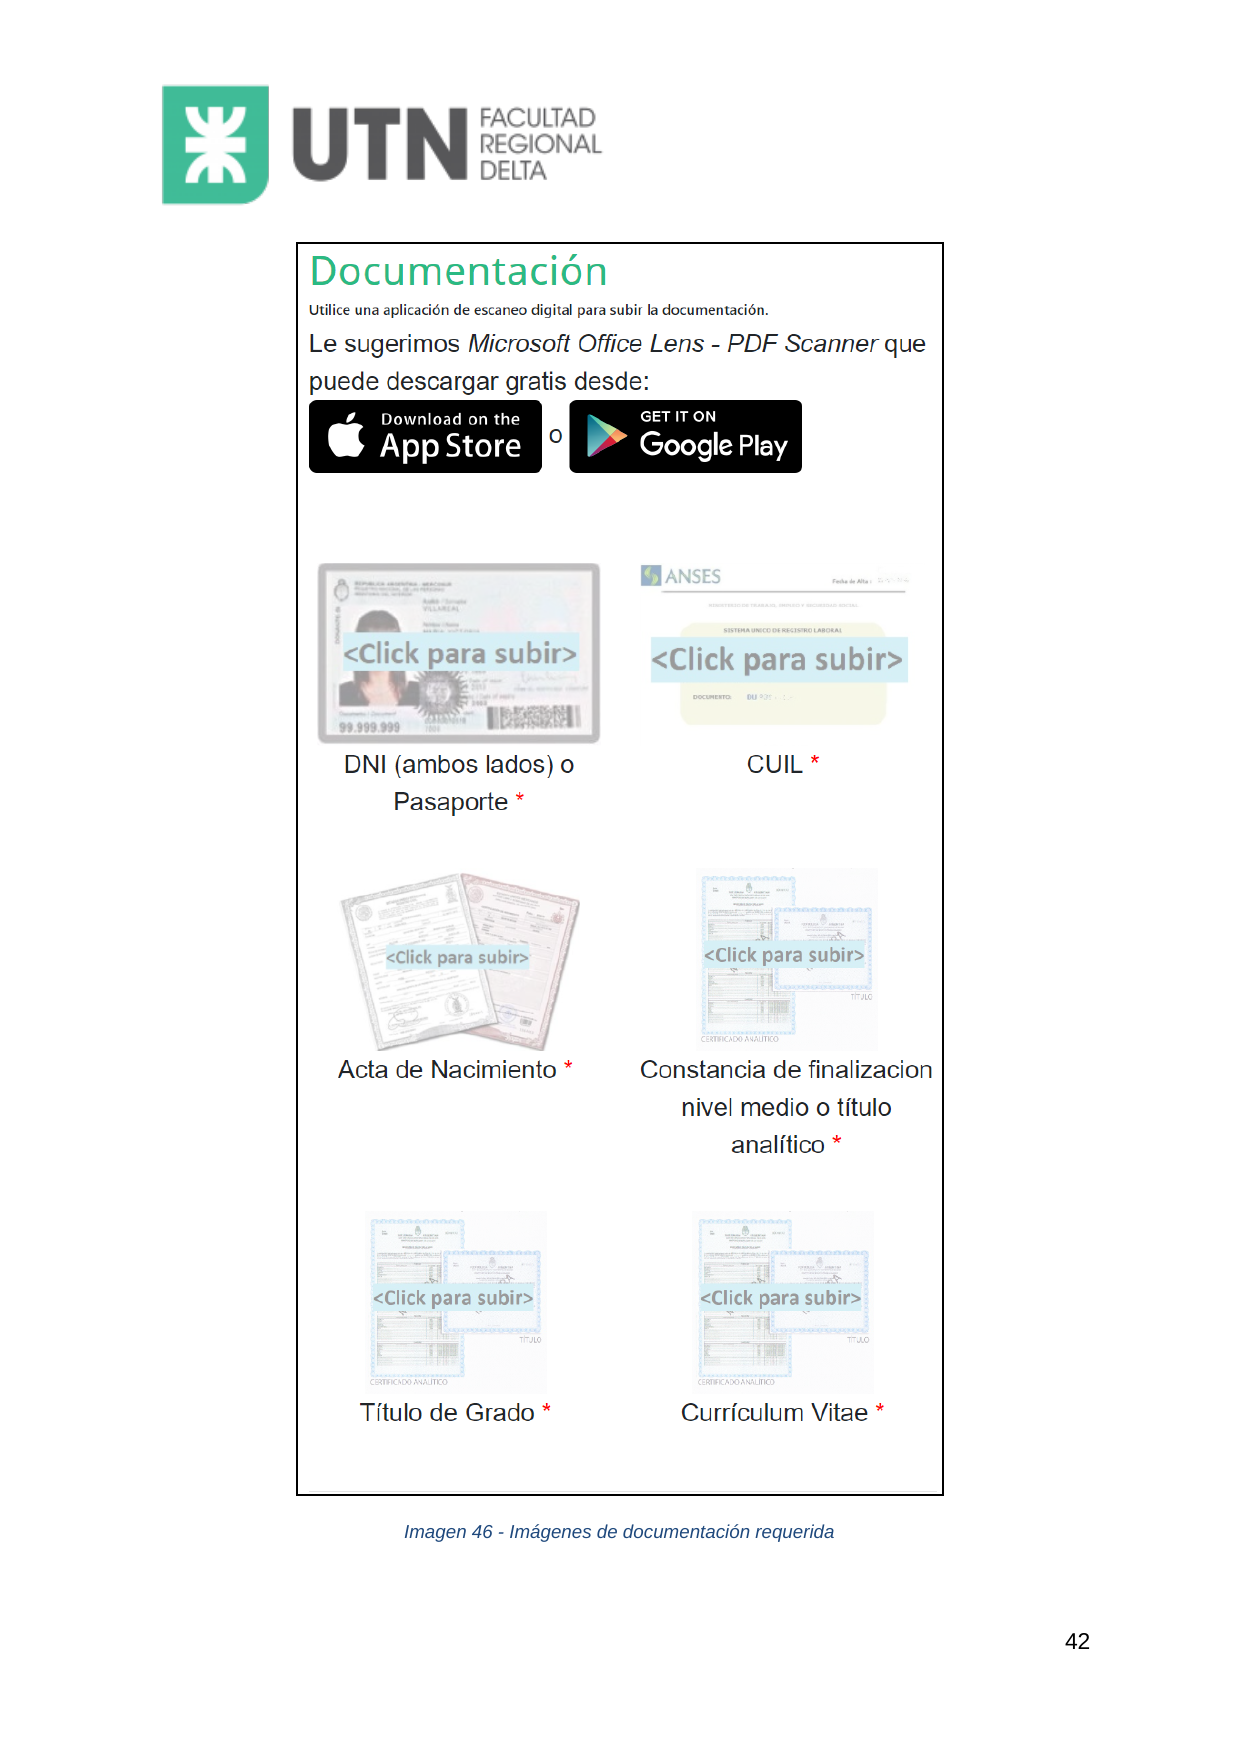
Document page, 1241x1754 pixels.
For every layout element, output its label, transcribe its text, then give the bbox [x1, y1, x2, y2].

text Imagen 46 - Imágenes de documentación requerida [150, 1521, 1090, 1542]
picture [298, 244, 942, 1494]
picture [150, 75, 619, 218]
